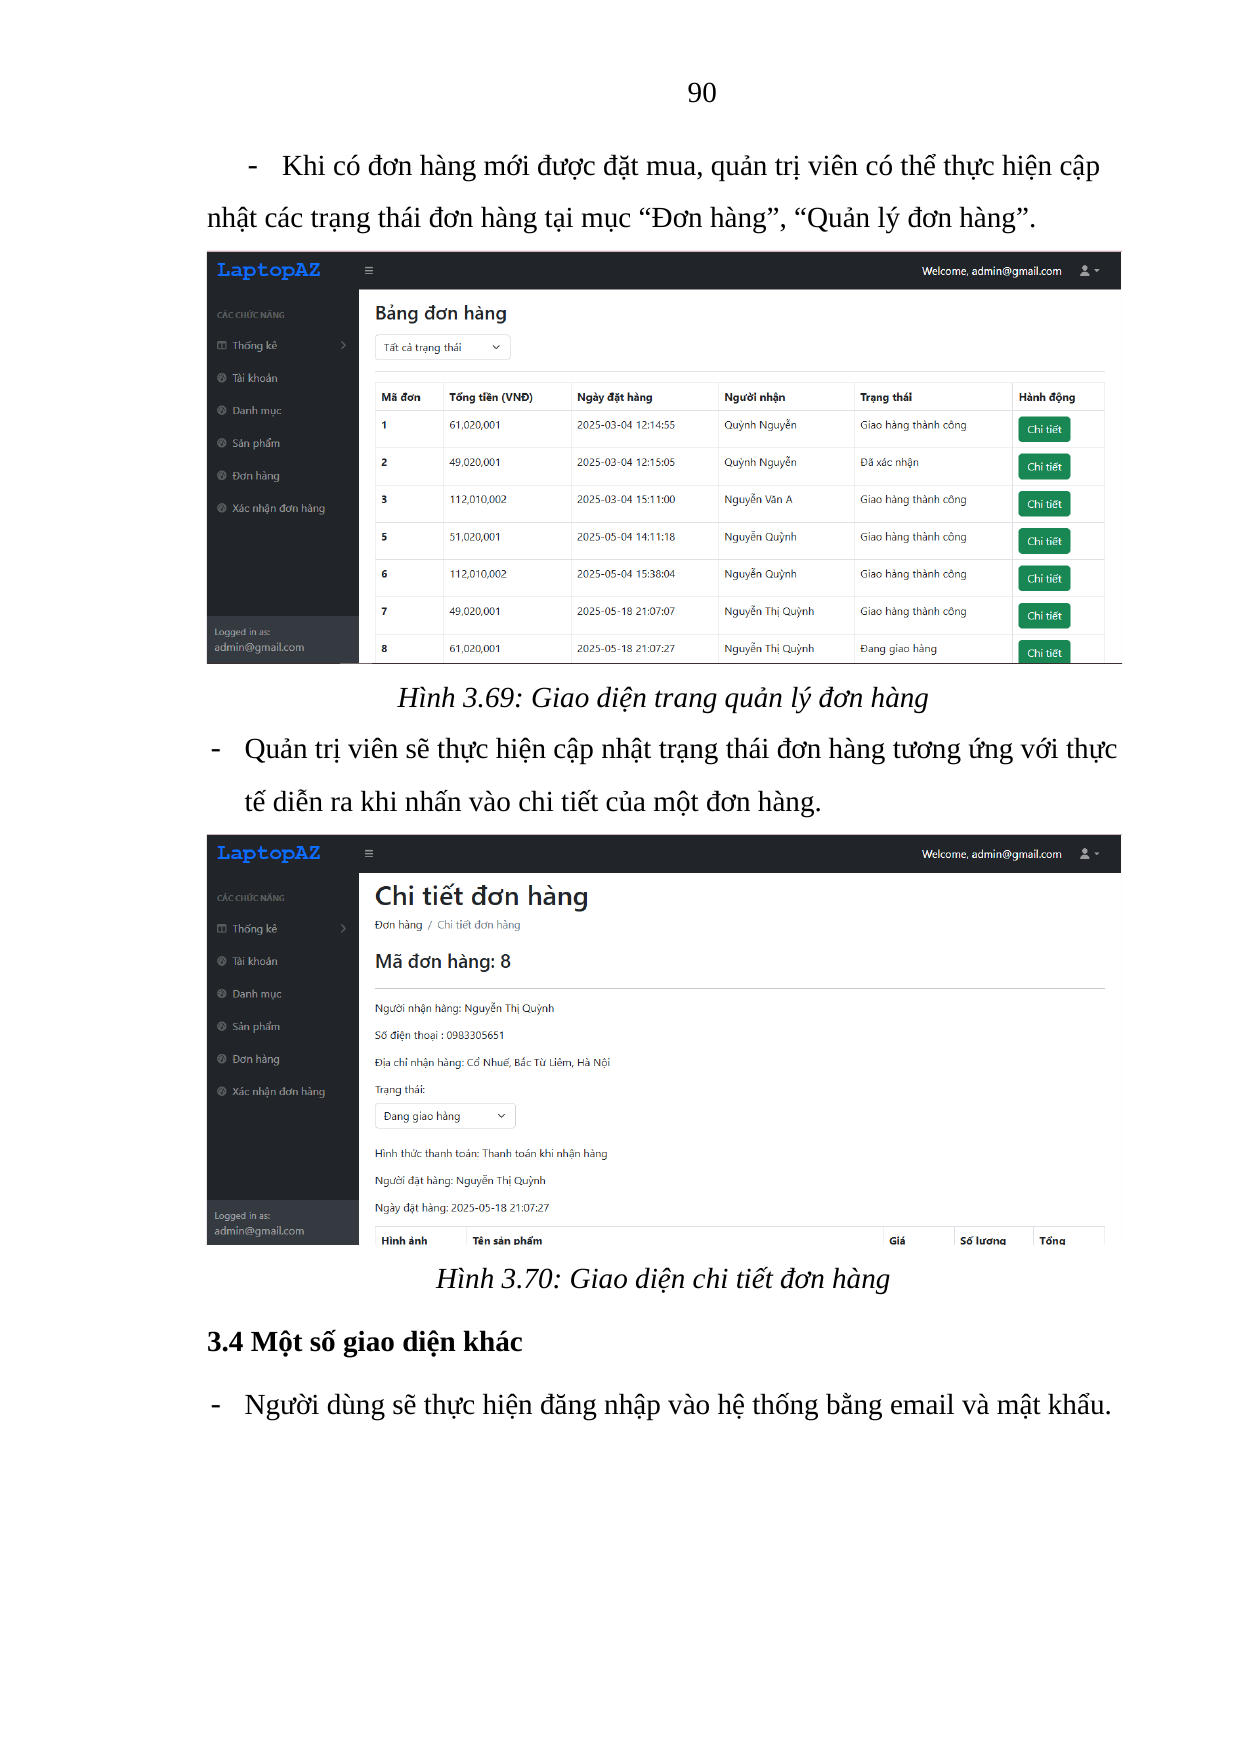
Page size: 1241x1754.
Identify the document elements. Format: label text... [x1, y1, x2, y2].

list Quản trị viên sẽ thực hiện cập nhật trạng thái đơn hàng tương ứng với thực tế diễn ra khi nhấn vào chi tiết của một đơn hàng. [207, 731, 1122, 817]
picture [206, 834, 1123, 1245]
picture [206, 250, 1123, 664]
subtitle Một số giao diện khác [207, 1324, 1122, 1357]
list Khi có đơn hàng mới được đặt mua, quản trị viên có thể thực hiện cập nhật các trạng thái đơn hàng tại mục “Đơn hàng”, “Quản lý đơn hàng”. [207, 148, 1122, 234]
list Người dùng sẽ thực hiện đăng nhập vào hệ thống bằng email và mật khẩu. [207, 1387, 1122, 1423]
